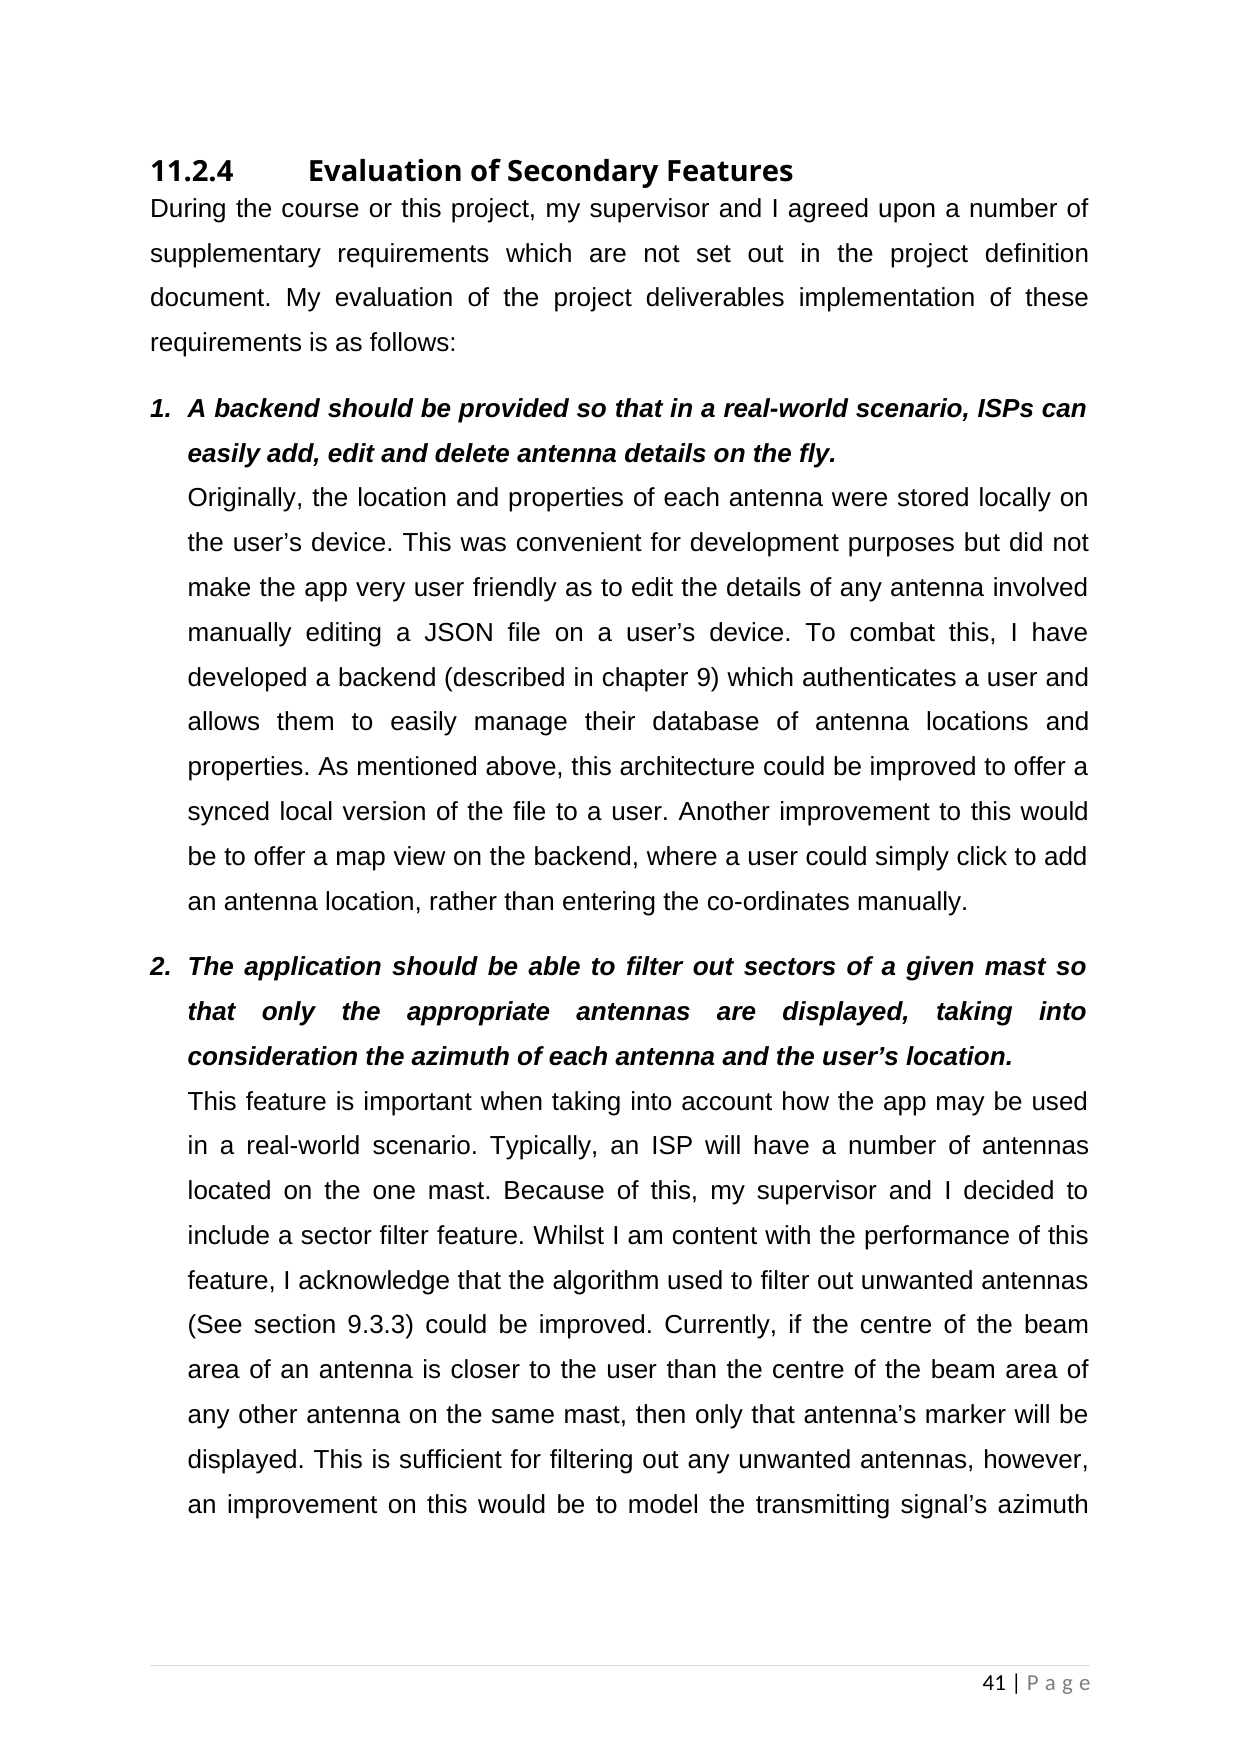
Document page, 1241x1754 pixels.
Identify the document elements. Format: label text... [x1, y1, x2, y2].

subtitle A backend should be provided so that in a real-world scenario, ISPs can easily add, edit and delete antenna details on the fly. [150, 393, 1090, 467]
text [187, 1086, 1090, 1518]
subtitle The application should be able to filter out sectors of a given mast so that only the appropriate antennas are displayed, taking into consideration the azimuth of each antenna and the user’s location. [150, 951, 1090, 1071]
subtitle Evaluation of Secondary Features [150, 150, 1090, 190]
text During the course or this project, my supervisor and I agreed upon a number of supplementary requirements which are not set out in the project definition document. My evaluation of the project deliverables implementation of these requirements is as follows: [150, 193, 1090, 357]
text Originally, the location and properties of each antenna were stored locally on the user’s device. This was convenient for development purposes but did not make the app very user friendly as to edit the details of any antenna involved manually editing a JSON file on a user’s device. To combat this, I have developed a backend (described in chapter 9) which authenticates a user and allows them to easily manage their database of antenna locations and properties. As mentioned above, this architecture could be improved to offer a synced local version of the file to a user. Another improvement to this would be to offer a map view on the backend, where a user could simply click to add an antenna location, rather than entering the co-ordinates manually. [187, 482, 1090, 915]
